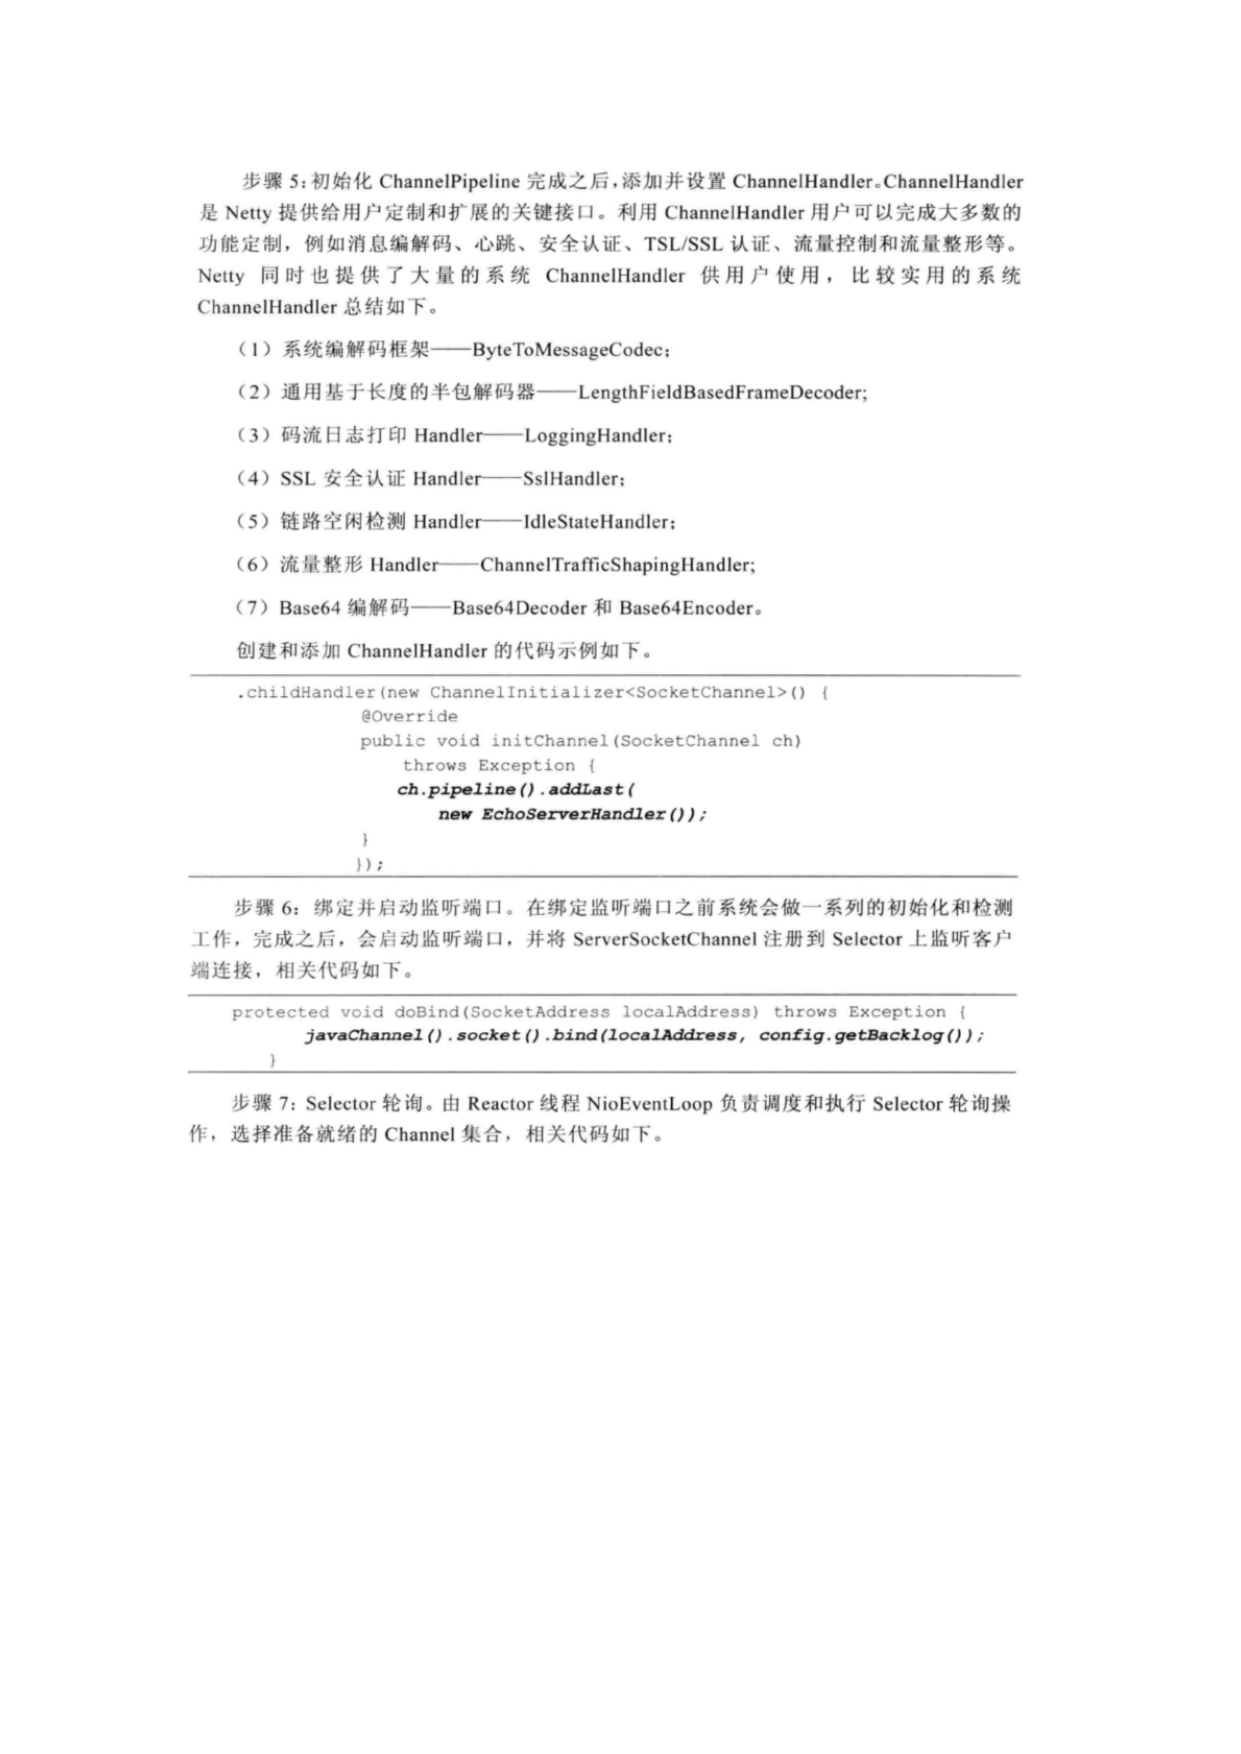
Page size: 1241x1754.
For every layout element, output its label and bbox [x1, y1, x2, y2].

picture [187, 162, 1031, 1151]
